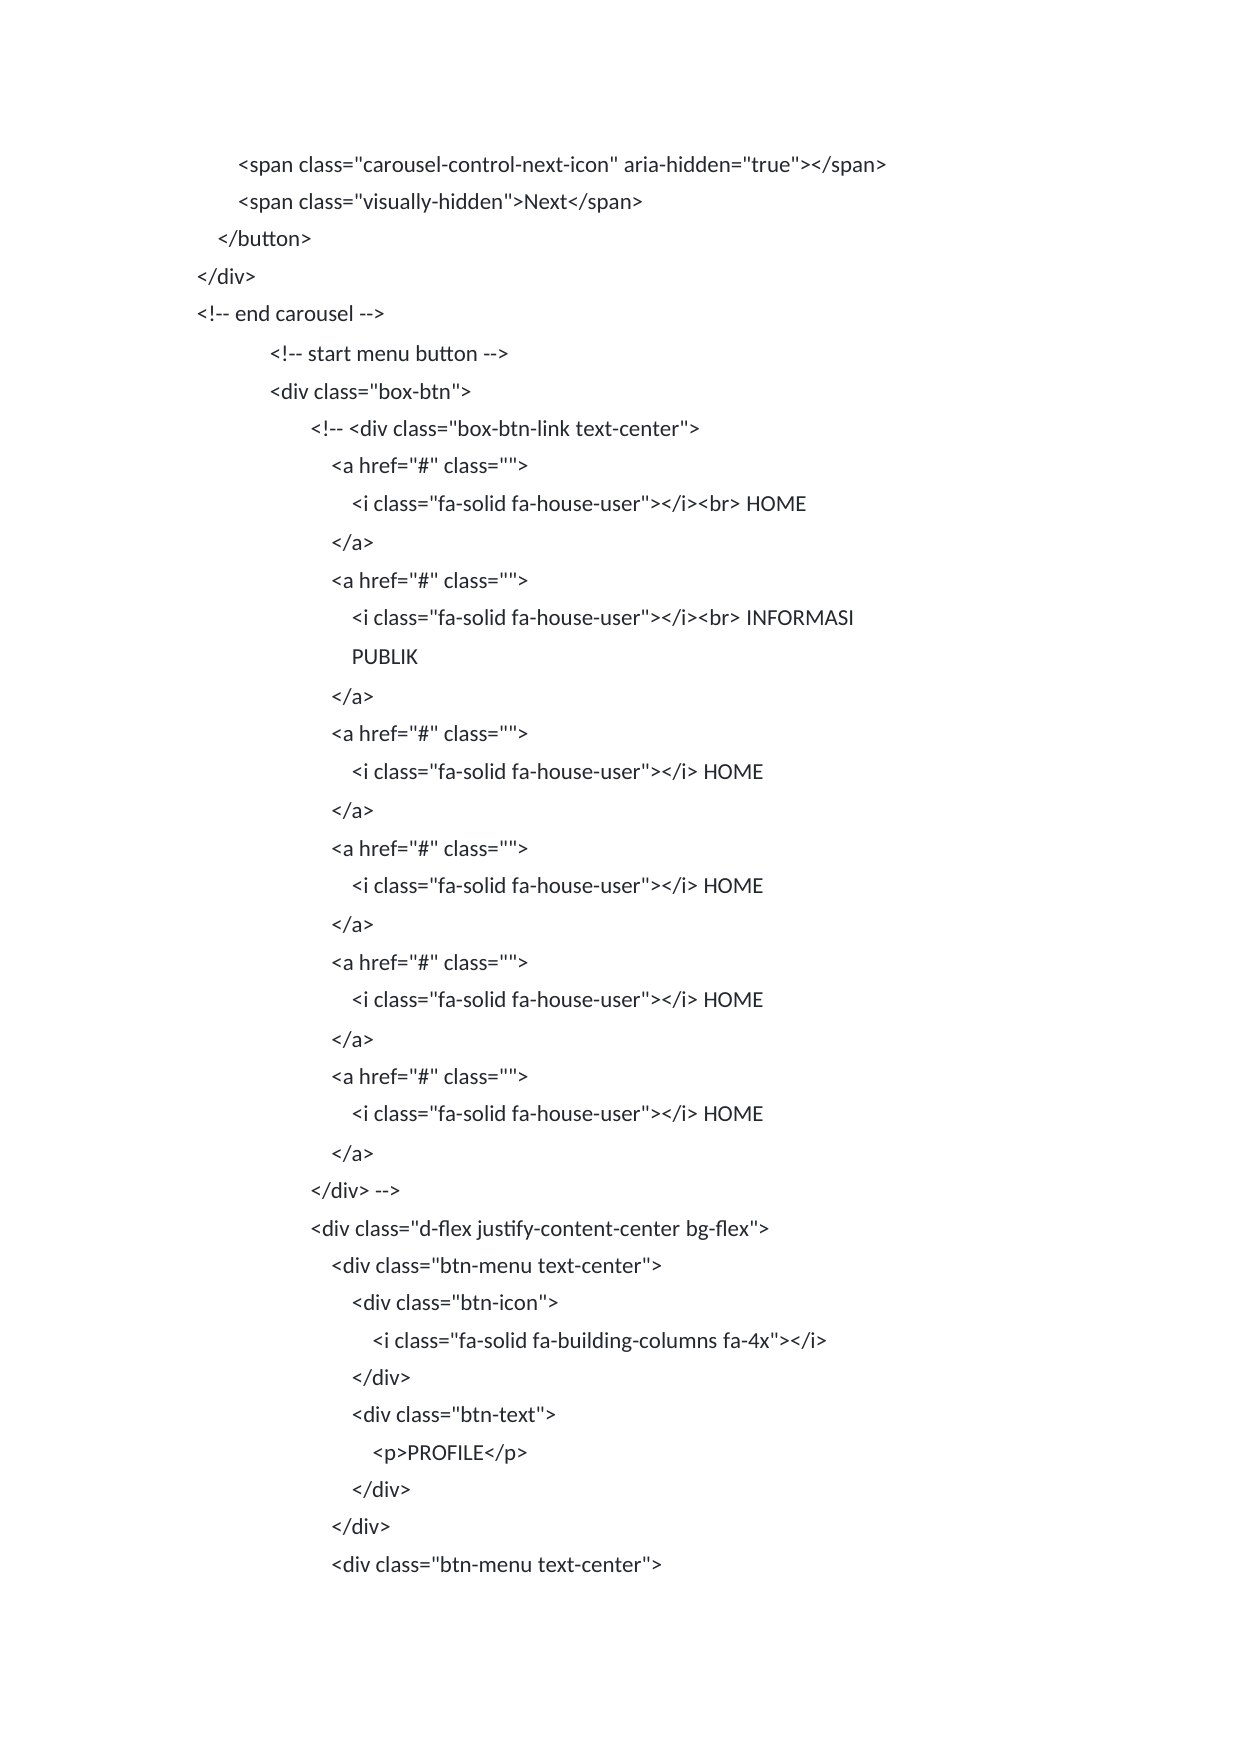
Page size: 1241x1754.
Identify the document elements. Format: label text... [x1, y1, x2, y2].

text <div class="d-flex justify-content-center bg-flex"> [310, 1214, 1090, 1242]
text <div class="btn-icon"> [352, 1288, 1090, 1316]
text <a href="#" class=""> [331, 566, 1090, 594]
text </div> --> [310, 1177, 1090, 1204]
text <i class="fa-solid fa-house-user"></i> HOME [352, 985, 844, 1013]
text </div> [331, 1512, 1090, 1540]
text </a> [331, 1025, 1090, 1053]
text <i class="fa-solid fa-house-user"></i> HOME [352, 757, 844, 785]
text <i class="fa-solid fa-house-user"></i> HOME [352, 1099, 844, 1128]
text </a> [331, 911, 1090, 939]
text <i class="fa-solid fa-house-user"></i><br> INFORMASI PUBLIK [352, 603, 886, 671]
text </a> [331, 1139, 1090, 1167]
text <!-- start menu button --> [269, 339, 1090, 367]
text </button> [217, 224, 1090, 253]
text </div> [352, 1475, 1090, 1503]
text <i class="fa-solid fa-house-user"></i> HOME [352, 871, 844, 899]
text <a href="#" class=""> [331, 719, 1090, 747]
text <a href="#" class=""> [331, 948, 1090, 976]
text <span class="visually-hidden">Next</span> [238, 187, 1090, 215]
text <div class="btn-text"> [352, 1400, 1090, 1428]
text </a> [331, 528, 1090, 556]
text <i class="fa-solid fa-house-user"></i><br> HOME [352, 489, 886, 517]
text <div class="btn-menu text-center"> [331, 1251, 1090, 1279]
text </a> [331, 682, 1090, 710]
text <div class="btn-menu text-center"> [331, 1550, 1090, 1578]
text </div> [197, 262, 1090, 290]
text </a> [331, 796, 1090, 824]
text <div class="box-btn"> [269, 377, 1090, 405]
text <i class="fa-solid fa-building-columns fa-4x"></i> [372, 1326, 1090, 1354]
text <a href="#" class=""> [331, 451, 1090, 479]
text <a href="#" class=""> [331, 1062, 1090, 1090]
text <span class="carousel-control-next-icon" aria-hidden="true"></span> [238, 150, 1090, 178]
text <!-- end carousel --> [197, 299, 1090, 327]
text <p>PROFILE</p> [372, 1438, 1090, 1466]
text <!-- <div class="box-btn-link text-center"> [310, 414, 1090, 442]
text </div> [352, 1363, 1090, 1391]
text <a href="#" class=""> [331, 834, 1090, 862]
